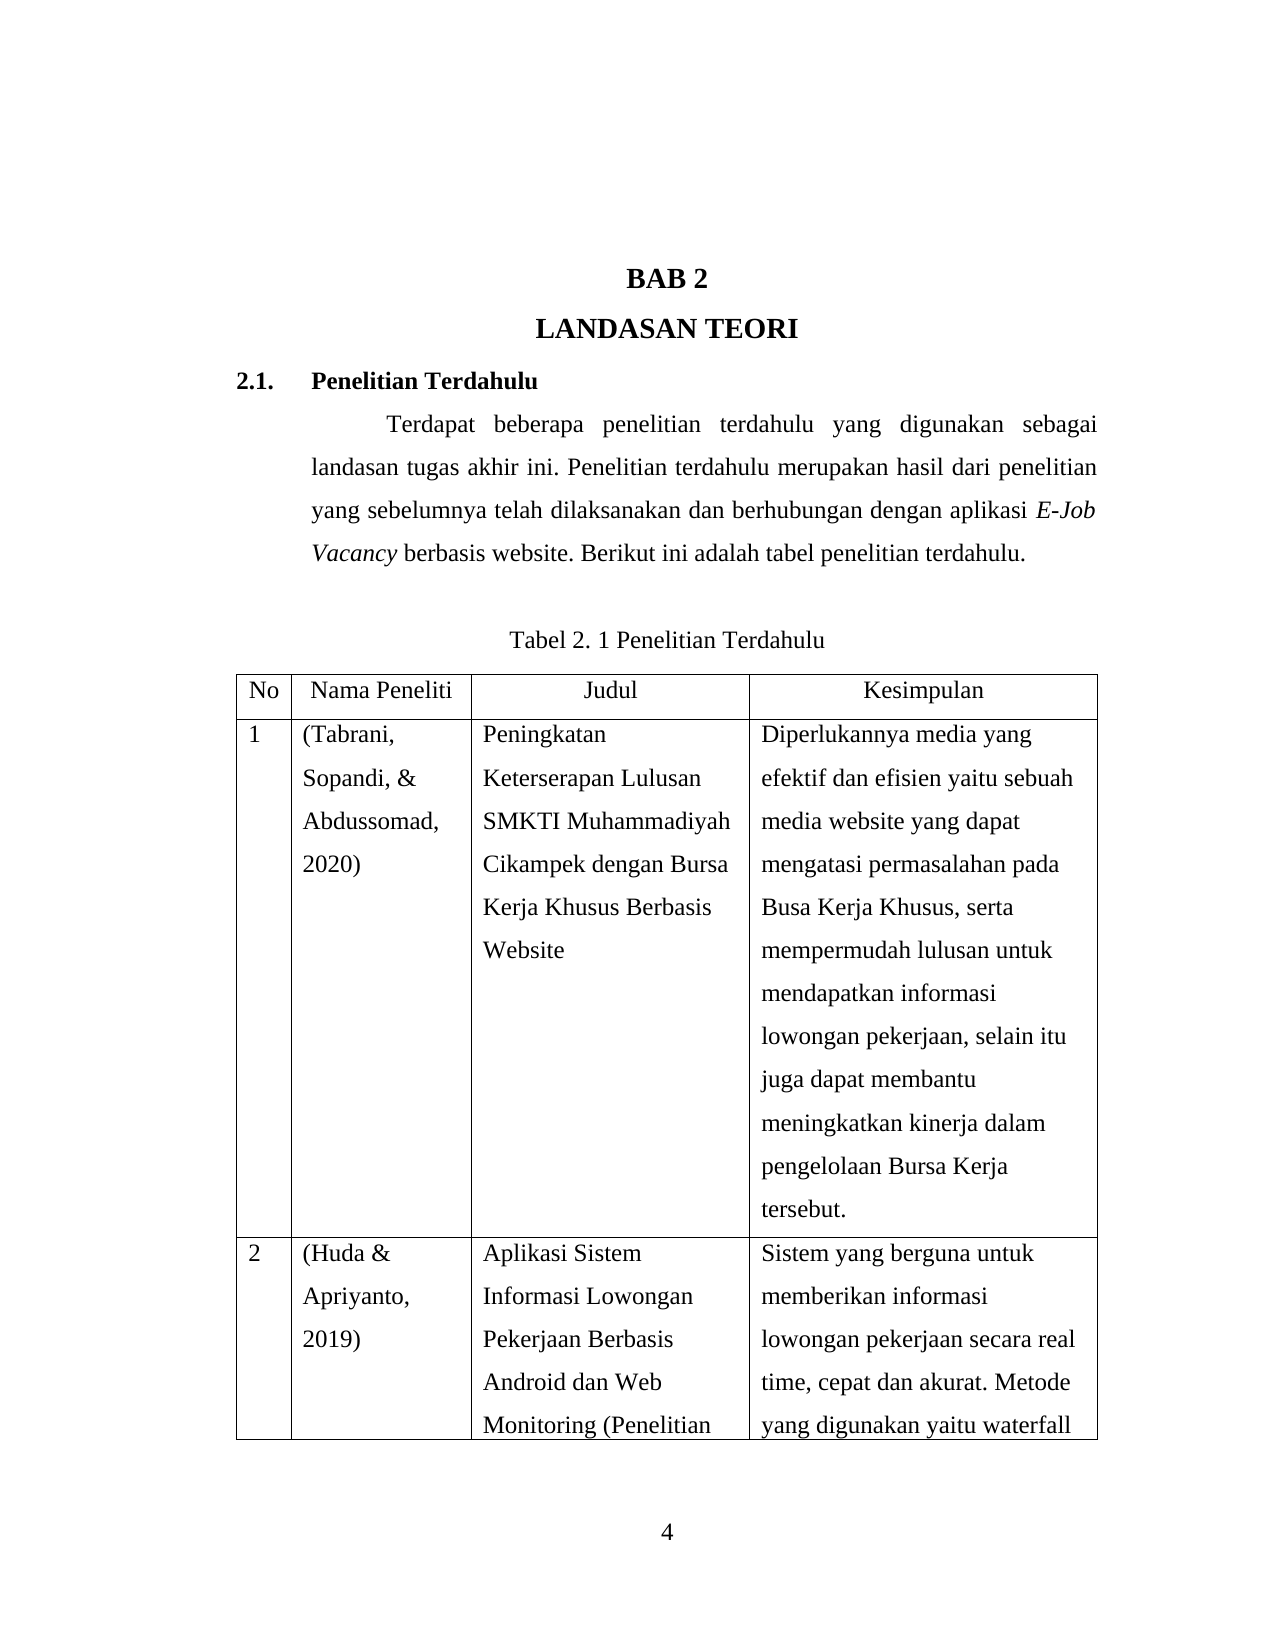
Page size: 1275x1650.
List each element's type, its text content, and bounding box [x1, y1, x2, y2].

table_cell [472, 1238, 749, 1439]
table_cell Peningkatan Keterserapan Lulusan SMKTI Muhammadiyah Cikampek dengan Bursa Kerja Khusus Berbasis Website [472, 720, 749, 1237]
table_header No [237, 675, 291, 718]
table_cell [292, 1238, 471, 1439]
subtitle BAB 2 LANDASAN TEORI [236, 261, 1098, 345]
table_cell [750, 1238, 1097, 1439]
table_header Judul [472, 675, 749, 718]
table_cell [292, 720, 471, 1237]
table_cell 2 [237, 1238, 291, 1439]
table_cell 1 [237, 720, 291, 1237]
text Terdapat beberapa penelitian terdahulu yang digunakan sebagai landasan tugas akhir ini. Penelitian terdahulu merupakan hasil dari penelitian yang sebelumnya telah dilaksanakan dan berhubungan dengan aplikasi E-Job Vacancy berbasis website. Berikut ini adalah tabel penelitian terdahulu. [311, 409, 1098, 567]
text Tabel 2. 1 Penelitian Terdahulu [236, 625, 1098, 653]
table_cell Diperlukannya media yang efektif dan efisien yaitu sebuah media website yang dapat mengatasi permasalahan pada Busa Kerja Khusus, serta mempermudah lulusan untuk mendapatkan informasi lowongan pekerjaan, selain itu juga dapat membantu meningkatkan kinerja dalam pengelolaan Bursa Kerja tersebut. [750, 720, 1097, 1237]
table_header Nama Peneliti [292, 675, 471, 718]
subtitle Penelitian Terdahulu [236, 366, 1098, 395]
table_header Kesimpulan [750, 675, 1097, 718]
